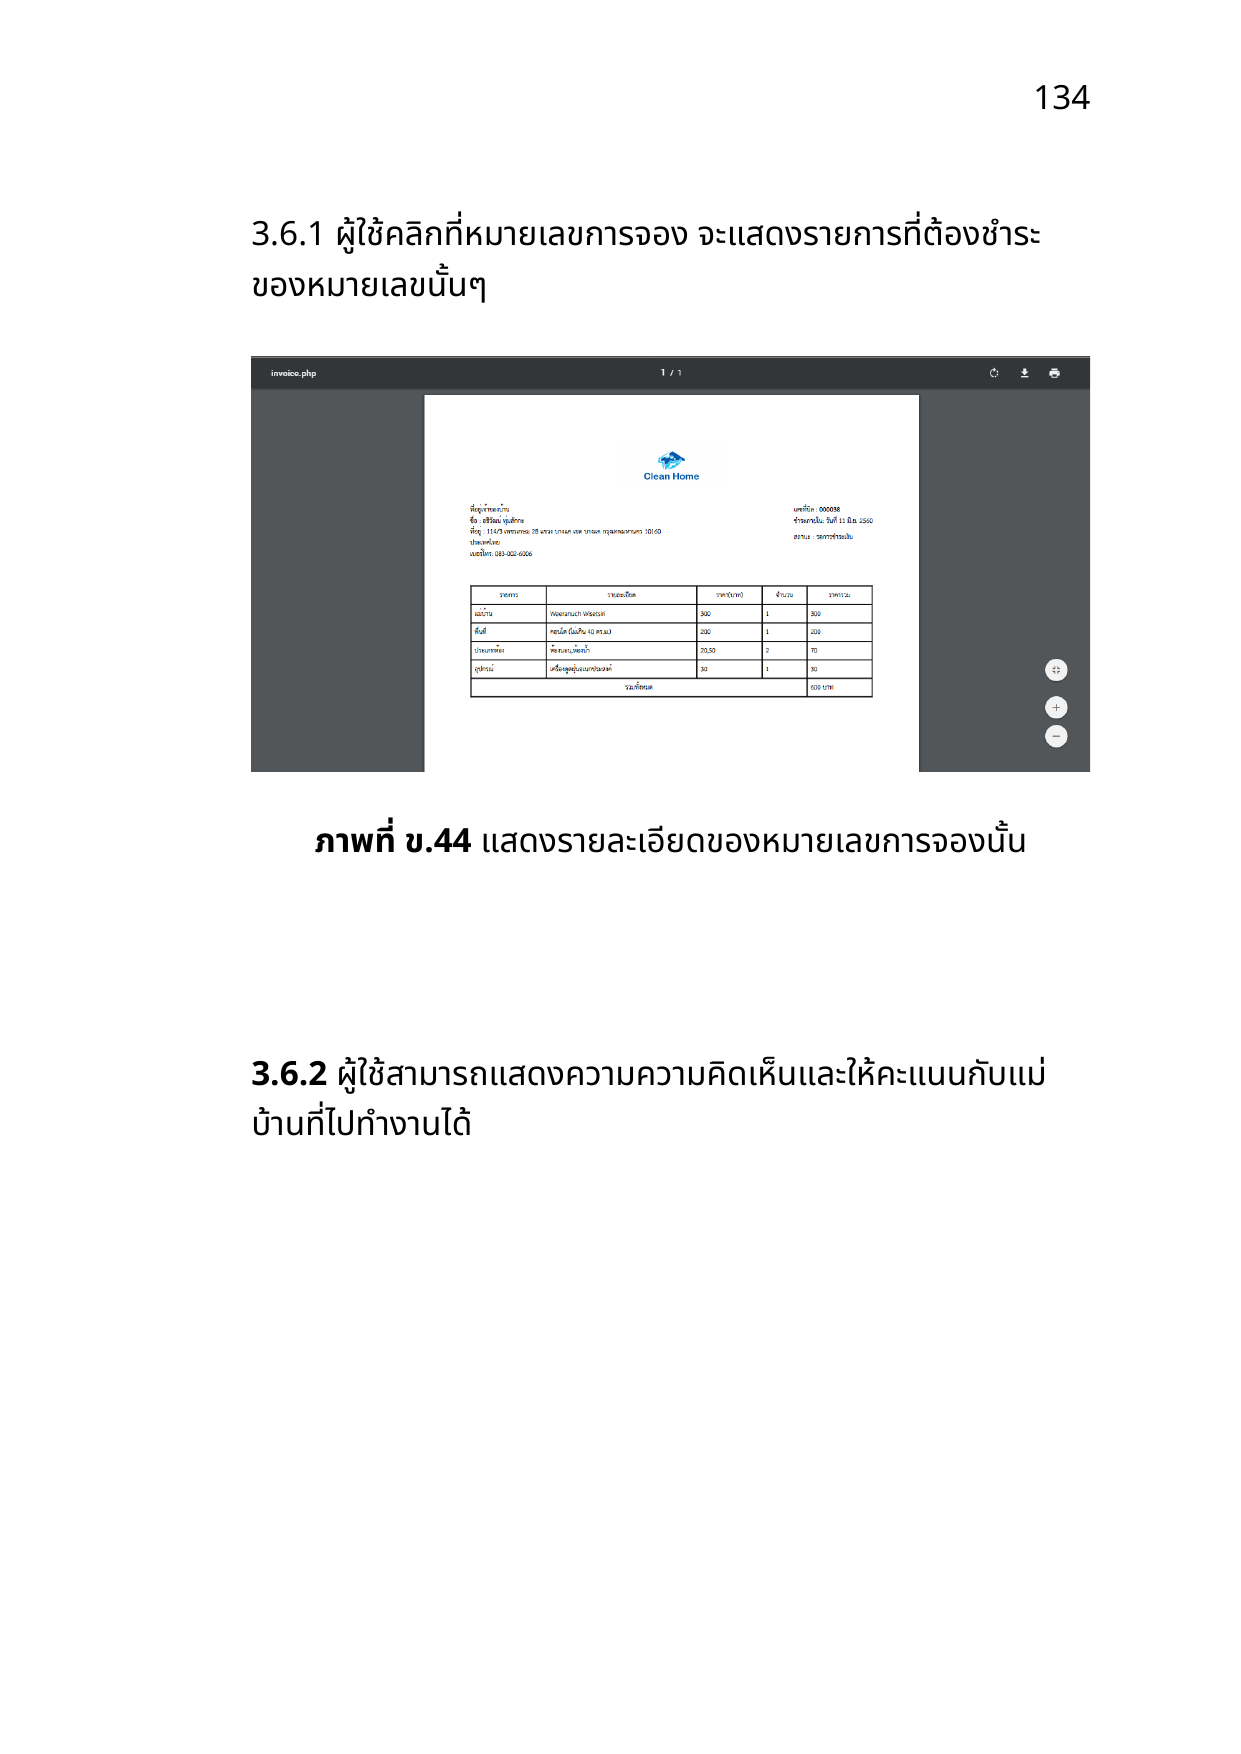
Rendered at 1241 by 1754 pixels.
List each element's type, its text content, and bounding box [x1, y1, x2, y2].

picture [251, 356, 1091, 772]
text ภาพที่ ข.44 แสดงรายละเอียดของหมายเลขการจองนั้น [251, 817, 1090, 868]
text 3.6.2 ผู้ใช้สามารถแสดงความความคิดเห็นและให้คะแนนกับแม่บ้านที่ไปทำงานได้ [251, 1049, 1090, 1150]
text 3.6.1 ผู้ใช้คลิกที่หมายเลขการจอง จะแสดงรายการที่ต้องชำระของหมายเลขนั้นๆ [251, 210, 1090, 311]
